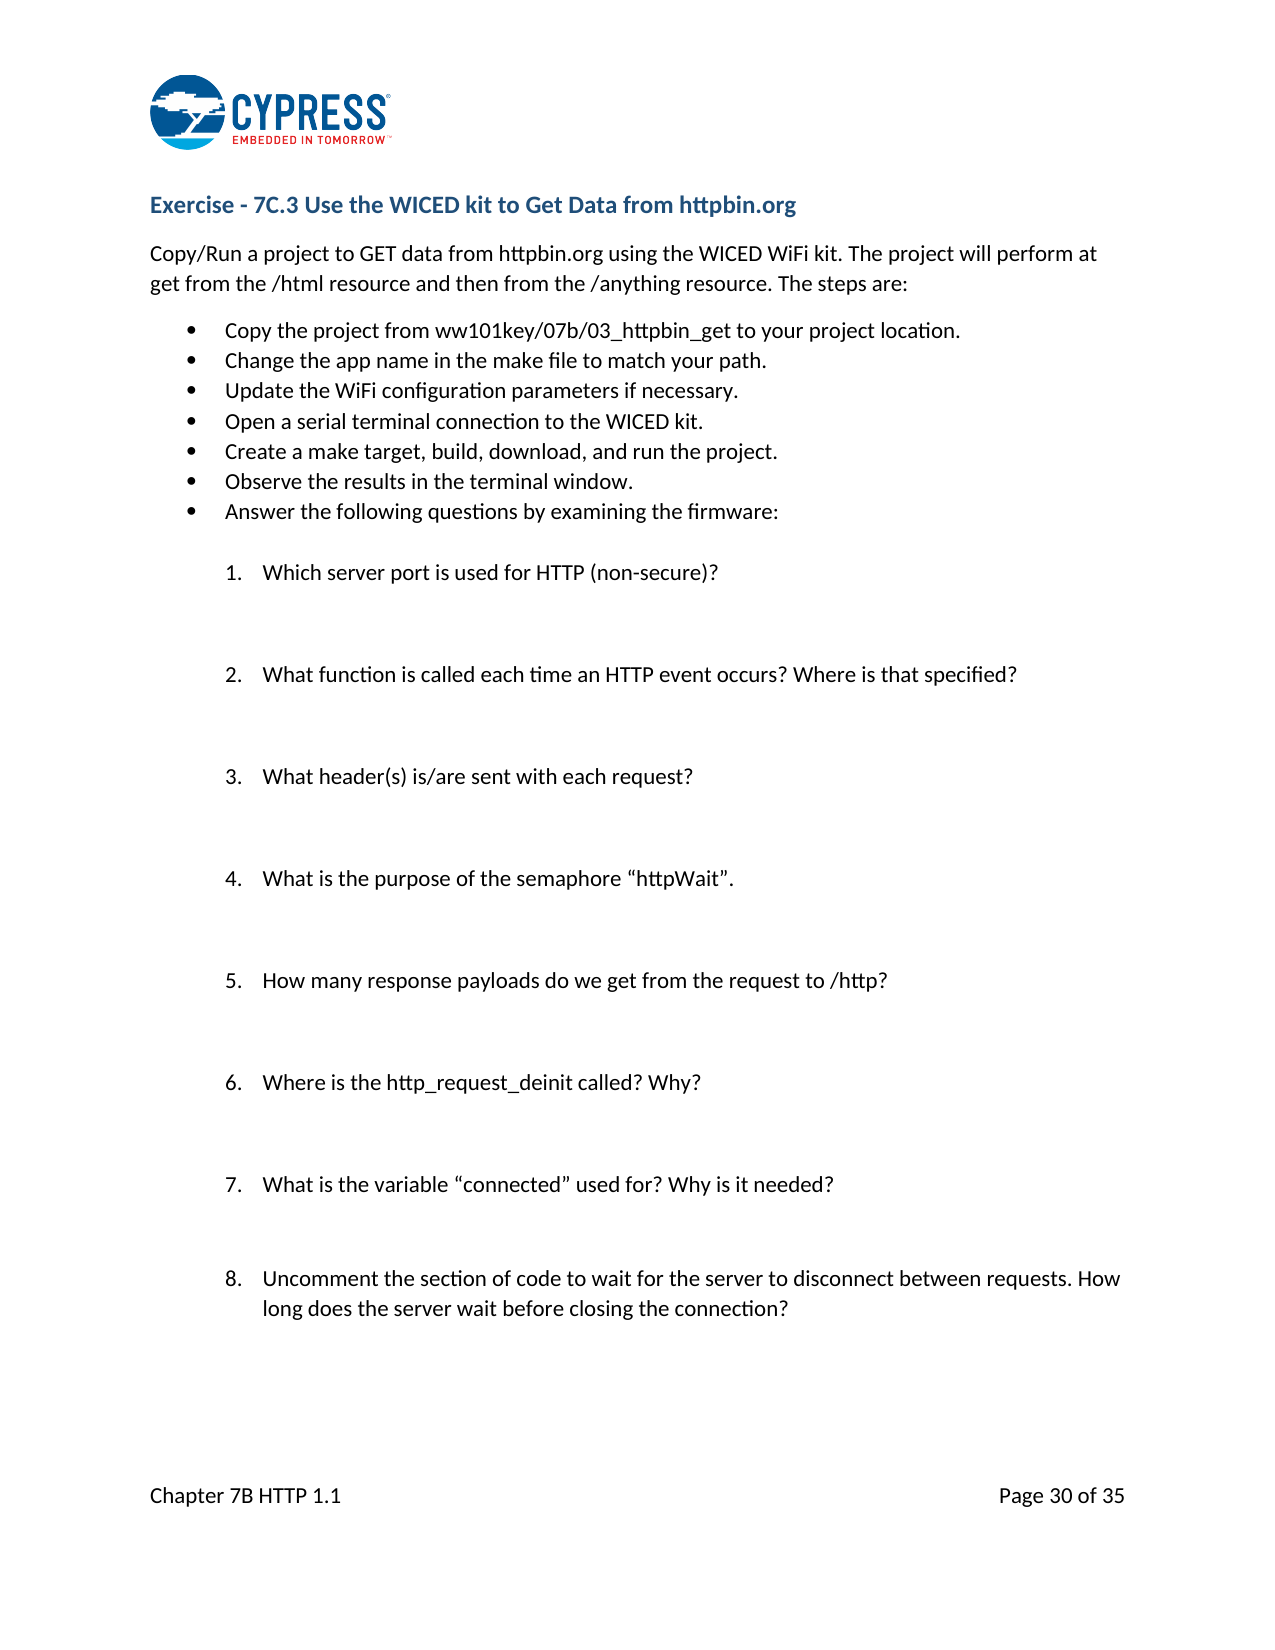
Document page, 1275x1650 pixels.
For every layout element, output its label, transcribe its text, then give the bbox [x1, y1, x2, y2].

list What header(s) is/are sent with each request? [225, 762, 1125, 790]
list Answer the following questions by examining the firmware: [187, 497, 1125, 526]
list Change the app name in the make file to match your path. [187, 346, 1125, 374]
text Copy/Run a project to GET data from httpbin.org using the WICED WiFi kit. The project will perform at get from the /html resource and then from the /anything resource. The steps are: [150, 239, 1125, 297]
list Uncomment the section of code to wait for the server to disconnect between requests. How long does the server wait before closing the connection? [225, 1264, 1125, 1322]
list Copy the project from ww101key/07b/03_httpbin_get to your project location. [187, 316, 1125, 344]
list Update the WiFi configuration parameters if necessary. [187, 377, 1125, 405]
list Open a serial terminal connection to the WICED kit. [187, 407, 1125, 435]
list Create a make target, build, download, and run the project. [187, 437, 1125, 465]
picture [150, 75, 392, 150]
list What function is called each time an HTTP event occurs? Where is that specified? [225, 660, 1125, 688]
list What is the variable “connected” used for? Why is it needed? [225, 1170, 1125, 1198]
list What is the purpose of the semaphore “httpWait”. [225, 864, 1125, 892]
text Use the WICED kit to Get Data from httpbin.org [150, 189, 1125, 220]
list How many response payloads do we get from the request to /http? [225, 966, 1125, 994]
list Where is the http_request_deinit called? Why? [225, 1068, 1125, 1096]
list Observe the results in the terminal window. [187, 467, 1125, 495]
list Which server port is used for HTTP (non-secure)? [225, 558, 1125, 586]
